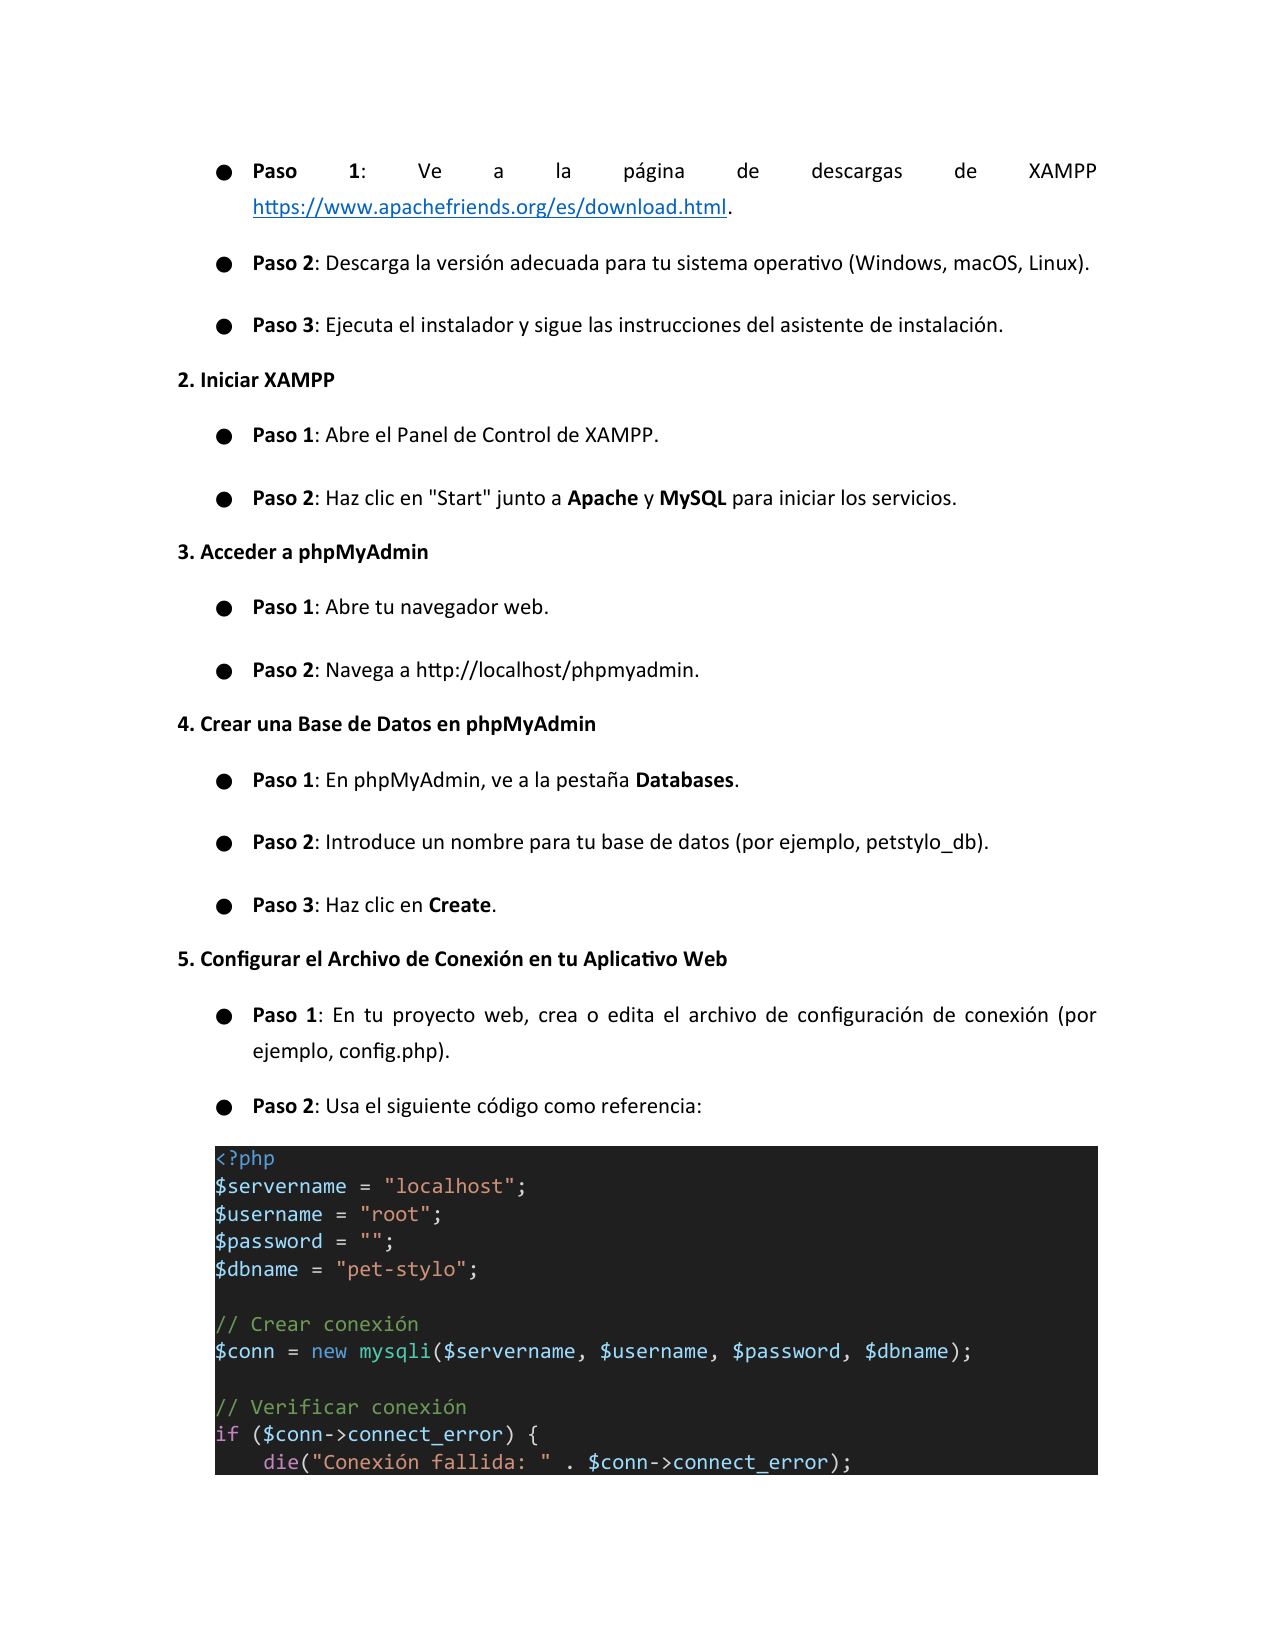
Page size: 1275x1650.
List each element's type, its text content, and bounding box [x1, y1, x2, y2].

text 5. Configurar el Archivo de Conexión en tu Aplicativo Web [177, 944, 1098, 972]
text 3. Acceder a phpMyAdmin [177, 537, 1098, 565]
text <?php [215, 1146, 1098, 1171]
text $conn = new mysqli($servername, $username, $password, $dbname); [215, 1339, 1098, 1364]
list Paso 2: Haz clic en "Start" junto a Apache y MySQL para iniciar los servicios. [215, 474, 1098, 517]
list Paso 1: En tu proyecto web, crea o edita el archivo de configuración de conexión (por ejemplo, config.php). [215, 991, 1098, 1064]
text 2. Iniciar XAMPP [177, 365, 1098, 393]
text $password = ""; [215, 1228, 1098, 1254]
text $servername = "localhost"; [215, 1173, 1098, 1199]
list Paso 1: Ve a la página de descargas de XAMPP https://www.apachefriends.org/es/download.html. [215, 148, 1098, 221]
text die("Conexión fallida: " . $conn->connect_error); [215, 1449, 1098, 1475]
list Paso 2: Usa el siguiente código como referencia: [215, 1083, 1098, 1126]
list Paso 1: Abre el Panel de Control de XAMPP. [215, 412, 1098, 454]
text 4. Crear una Base de Datos en phpMyAdmin [177, 709, 1098, 737]
list Paso 2: Descarga la versión adecuada para tu sistema operativo (Windows, macOS, Linux). [215, 239, 1098, 282]
text $username = "root"; [215, 1201, 1098, 1227]
text if ($conn->connect_error) { [215, 1422, 1098, 1447]
list Paso 3: Ejecuta el instalador y sigue las instrucciones del asistente de instalación. [215, 302, 1098, 345]
list Paso 1: Abre tu navegador web. [215, 584, 1098, 627]
text // Verificar conexión [215, 1394, 1098, 1420]
list Paso 3: Haz clic en Create. [215, 882, 1098, 924]
list Paso 1: En phpMyAdmin, ve a la pestaña Databases. [215, 756, 1098, 799]
text $dbname = "pet-stylo"; [215, 1256, 1098, 1282]
text // Crear conexión [215, 1311, 1098, 1337]
list Paso 2: Introduce un nombre para tu base de datos (por ejemplo, petstylo_db). [215, 819, 1098, 862]
list Paso 2: Navega a http://localhost/phpmyadmin. [215, 647, 1098, 689]
